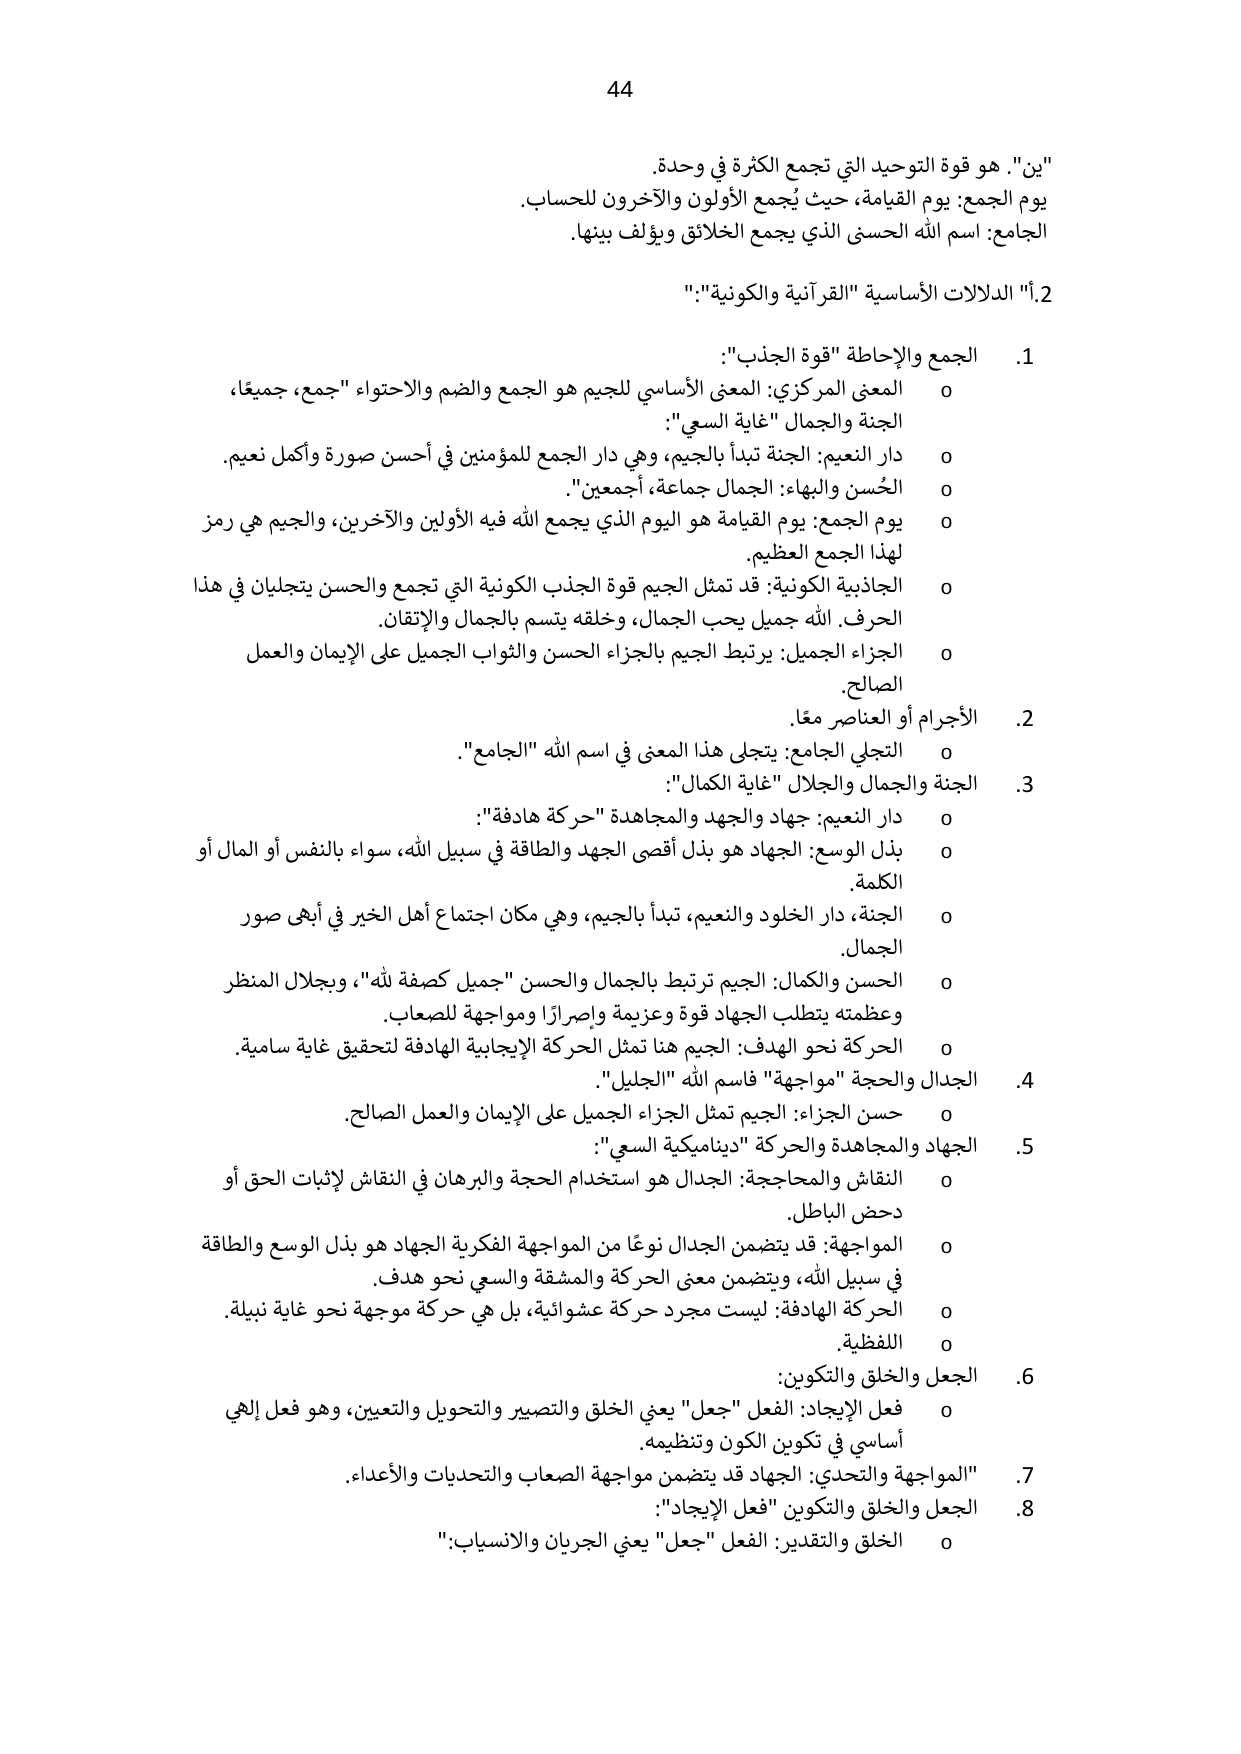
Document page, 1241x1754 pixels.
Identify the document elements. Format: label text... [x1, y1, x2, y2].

list فعل الإيجاد: الفعل "جعل" يعني الخلق والتصيير والتحويل والتعيين، وهو فعل إلهي أساسي في تكوين الكون وتنظيمه. [187, 1393, 940, 1457]
text "ين". هو قوة التوحيد التي تجمع الكثرة في وحدة. يوم الجمع: يوم القيامة، حيث يُجمع الأولون والآخرون للحساب. الجامع: اسم الله الحسنى الذي يجمع الخلائق ويؤلف بينها. [187, 150, 1053, 246]
list دار النعيم: الجنة تبدأ بالجيم، وهي دار الجمع للمؤمنين في أحسن صورة وأكمل نعيم. [187, 439, 940, 469]
list اللفظية. [187, 1327, 940, 1358]
list الحركة الهادفة: ليست مجرد حركة عشوائية، بل هي حركة موجهة نحو غاية نبيلة. [187, 1294, 940, 1325]
list النقاش والمحاججة: الجدال هو استخدام الحجة والبرهان في النقاش لإثبات الحق أو دحض الباطل. [187, 1163, 940, 1226]
list الجزاء الجميل: يرتبط الجيم بالجزاء الحسن والثواب الجميل على الإيمان والعمل الصالح. [187, 636, 940, 700]
list الجهاد والمجاهدة والحركة "ديناميكية السعي": [187, 1130, 1015, 1161]
list "المواجهة والتحدي: الجهاد قد يتضمن مواجهة الصعاب والتحديات والأعداء. [187, 1459, 1015, 1490]
list الجعل والخلق والتكوين: [187, 1360, 1015, 1391]
list الجدال والحجة "مواجهة" فاسم الله "الجليل". [187, 1064, 1015, 1095]
list التجلي الجامع: يتجلى هذا المعنى في اسم الله "الجامع". [187, 735, 940, 766]
list الأجرام أو العناصر معًا. [187, 702, 1015, 733]
list المواجهة: قد يتضمن الجدال نوعًا من المواجهة الفكرية الجهاد هو بذل الوسع والطاقة في سبيل الله، ويتضمن معنى الحركة والمشقة والسعي نحو هدف. [187, 1229, 940, 1292]
list الحركة نحو الهدف: الجيم هنا تمثل الحركة الإيجابية الهادفة لتحقيق غاية سامية. [187, 1031, 940, 1062]
list الخلق والتقدير: الفعل "جعل" يعني الجريان والانسياب:" [187, 1525, 940, 1556]
list دار النعيم: جهاد والجهد والمجاهدة "حركة هادفة": [187, 801, 940, 831]
list المعنى المركزي: المعنى الأساسي للجيم هو الجمع والضم والاحتواء "جمع، جميعًا، الجنة والجمال "غاية السعي": [187, 373, 940, 436]
list الجمع والإحاطة "قوة الجذب": [187, 340, 1015, 371]
list الجعل والخلق والتكوين "فعل الإيجاد": [187, 1492, 1015, 1523]
list الجاذبية الكونية: قد تمثل الجيم قوة الجذب الكونية التي تجمع والحسن يتجليان في هذا الحرف. الله جميل يحب الجمال، وخلقه يتسم بالجمال والإتقان. [187, 570, 940, 634]
list بذل الوسع: الجهاد هو بذل أقصى الجهد والطاقة في سبيل الله، سواء بالنفس أو المال أو الكلمة. [187, 834, 940, 897]
list حسن الجزاء: الجيم تمثل الجزاء الجميل على الإيمان والعمل الصالح. [187, 1097, 940, 1128]
list الحُسن والبهاء: الجمال جماعة، أجمعين". [187, 472, 940, 502]
list الجنة والجمال والجلال "غاية الكمال": [187, 768, 1015, 798]
list الحسن والكمال: الجيم ترتبط بالجمال والحسن "جميل كصفة لله"، وبجلال المنظر وعظمته يتطلب الجهاد قوة وعزيمة وإصرارًا ومواجهة للصعاب. [187, 965, 940, 1029]
list الجنة، دار الخلود والنعيم، تبدأ بالجيم، وهي مكان اجتماع أهل الخير في أبهى صور الجمال. [187, 899, 940, 963]
list يوم الجمع: يوم القيامة هو اليوم الذي يجمع الله فيه الأولين والآخرين، والجيم هي رمز لهذا الجمع العظيم. [187, 504, 940, 568]
text 2.أ" الدلالات الأساسية "القرآنية والكونية":" [187, 278, 1053, 308]
